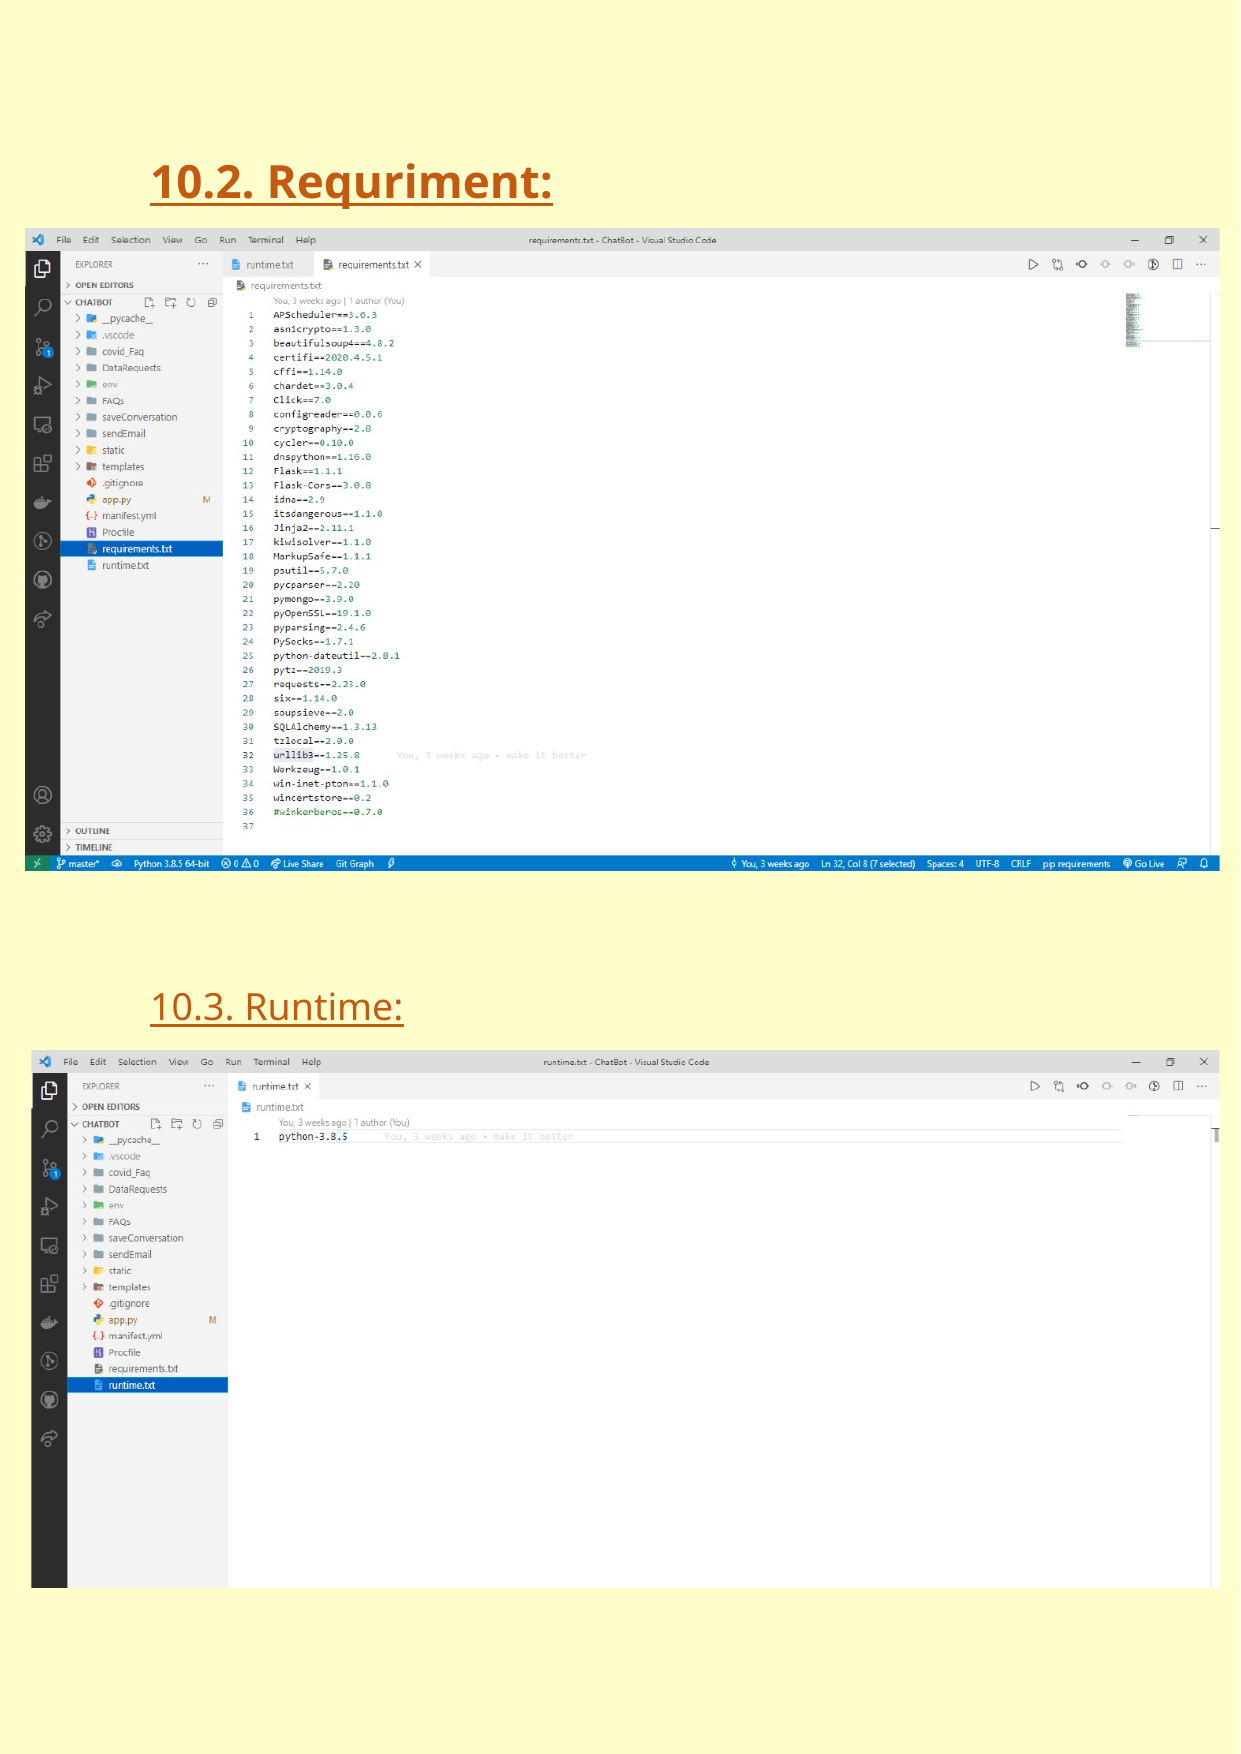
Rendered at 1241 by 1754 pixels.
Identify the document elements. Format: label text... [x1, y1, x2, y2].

text 10.2. Requriment: [150, 150, 1090, 212]
picture [25, 228, 1220, 871]
text 10.3. Runtime: [150, 981, 1090, 1032]
picture [31, 1050, 1220, 1588]
